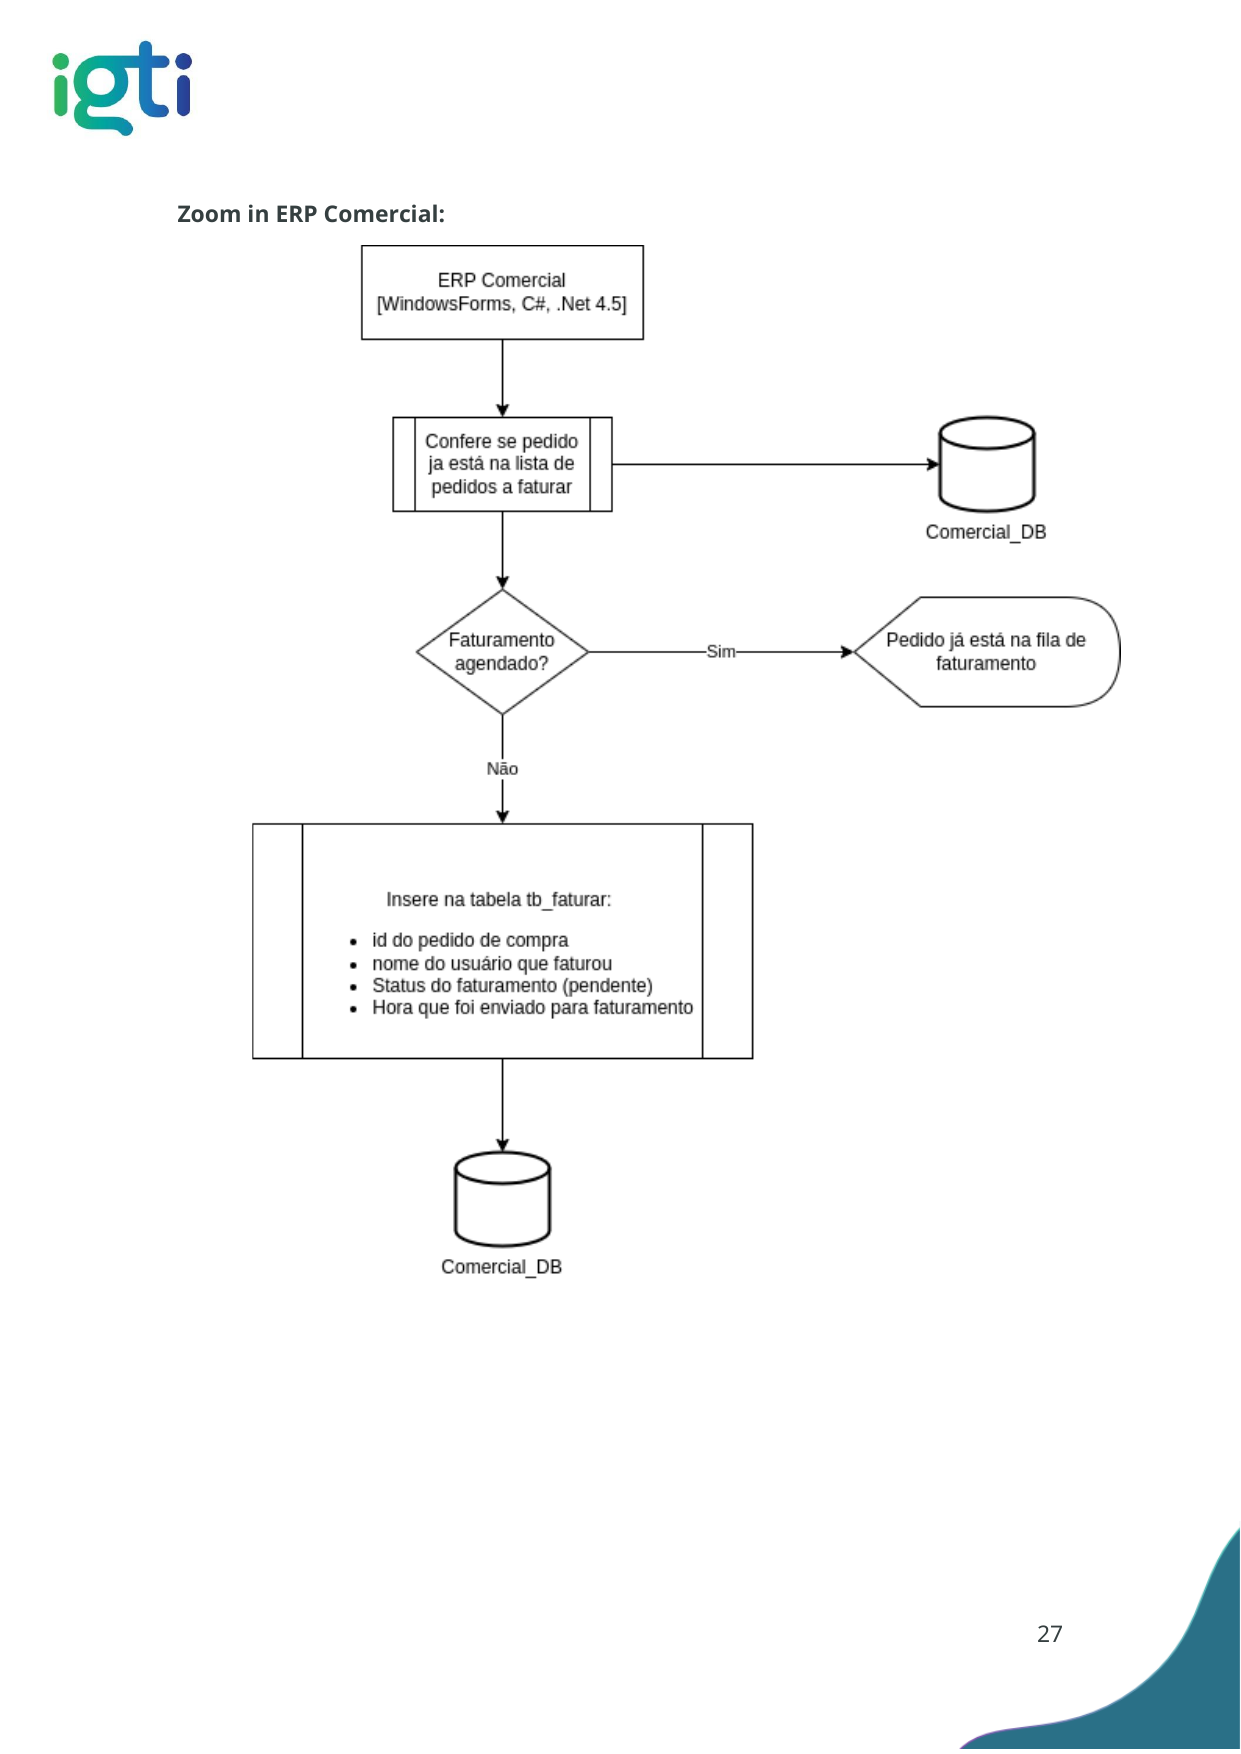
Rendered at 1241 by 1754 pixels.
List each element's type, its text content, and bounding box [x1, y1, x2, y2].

text Zoom in ERP Comercial: [177, 196, 1063, 229]
picture [37, 34, 205, 141]
picture [955, 1521, 1241, 1749]
picture [252, 245, 1121, 1280]
